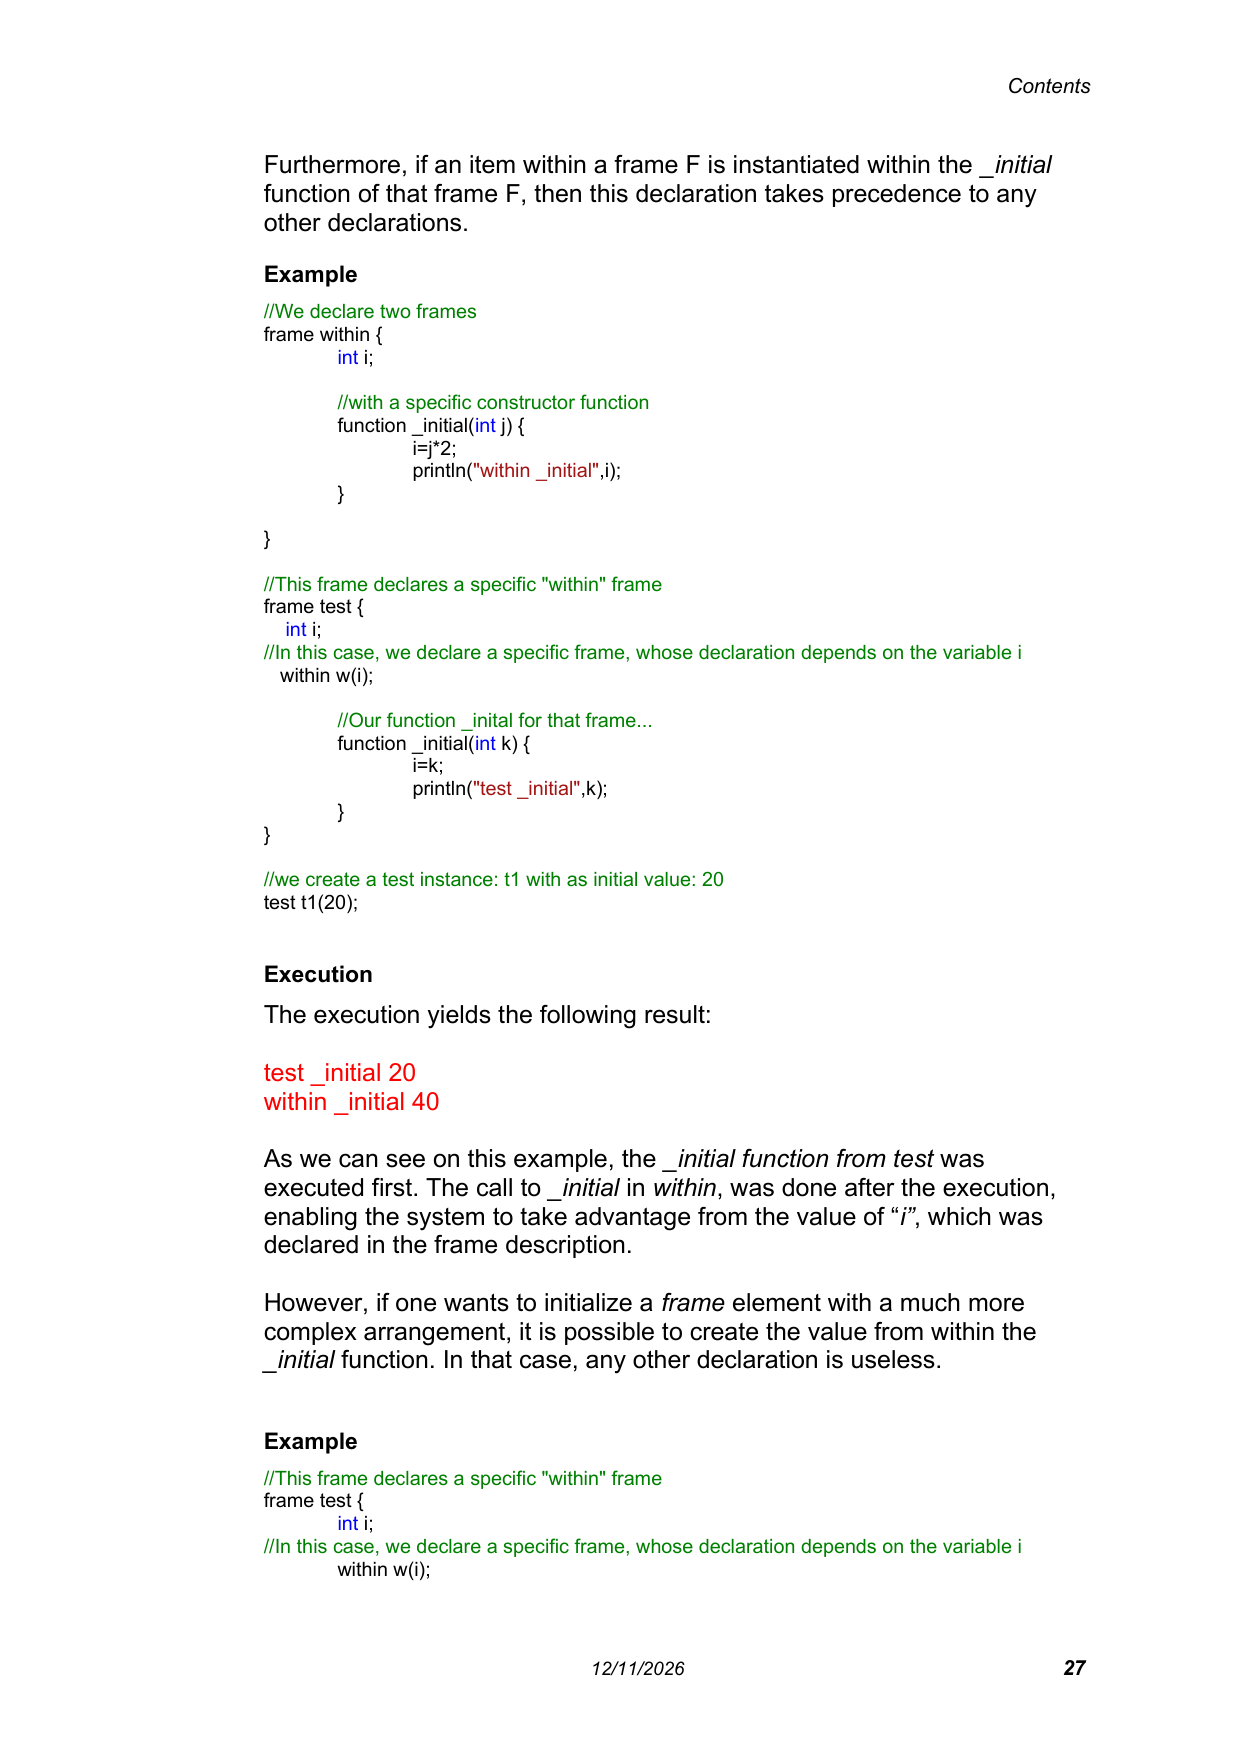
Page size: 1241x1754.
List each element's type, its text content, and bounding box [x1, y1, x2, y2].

text //we create a test instance: t1 with as initial value: 20 [263, 868, 1090, 891]
text frame test { [263, 1489, 1090, 1512]
text } [263, 800, 1090, 822]
text frame within { [263, 323, 1090, 346]
text function _initial(int j) { [263, 414, 1090, 436]
text However, if one wants to initialize a frame element with a much more complex arrangement, it is possible to create the value from within the _initial function. In that case, any other declaration is useless. [263, 1288, 1090, 1374]
text int i; [263, 618, 1090, 641]
text within _initial 40 [263, 1087, 1090, 1115]
text test t1(20); [263, 891, 1090, 913]
text int i; [263, 346, 1090, 368]
subtitle Example [263, 261, 1090, 288]
text //We declare two frames [263, 300, 1090, 323]
text } [263, 527, 1090, 550]
text As we can see on this example, the _initial function from test was executed first. The call to _initial in within, was done after the execution, enabling the system to take advantage from the value of “i”, which was declared in the frame description. [263, 1144, 1090, 1259]
text within w(i); [263, 1557, 1090, 1580]
text //This frame declares a specific "within" frame [263, 1467, 1090, 1489]
text println("within _initial",i); [263, 459, 1090, 482]
text //This frame declares a specific "within" frame [263, 573, 1090, 595]
text frame test { [263, 595, 1090, 618]
text } [263, 822, 1090, 845]
text int i; [263, 1512, 1090, 1535]
text //In this case, we declare a specific frame, whose declaration depends on the variable i [263, 1535, 1090, 1557]
text Furthermore, if an item within a frame F is instantiated within the _initial function of that frame F, then this declaration takes precedence to any other declarations. [263, 150, 1090, 236]
text println("test _initial",k); [263, 777, 1090, 800]
text i=j*2; [263, 436, 1090, 459]
text } [263, 482, 1090, 504]
text //Our function _inital for that frame... [263, 709, 1090, 732]
text within w(i); [263, 663, 1090, 686]
text i=k; [263, 754, 1090, 777]
text //In this case, we declare a specific frame, whose declaration depends on the variable i [263, 641, 1090, 663]
text function _initial(int k) { [263, 732, 1090, 754]
subtitle Execution [263, 961, 1090, 988]
text //with a specific constructor function [263, 391, 1090, 414]
text The execution yields the following result: [263, 1000, 1090, 1029]
text test _initial 20 [263, 1058, 1090, 1087]
subtitle Example [263, 1428, 1090, 1454]
